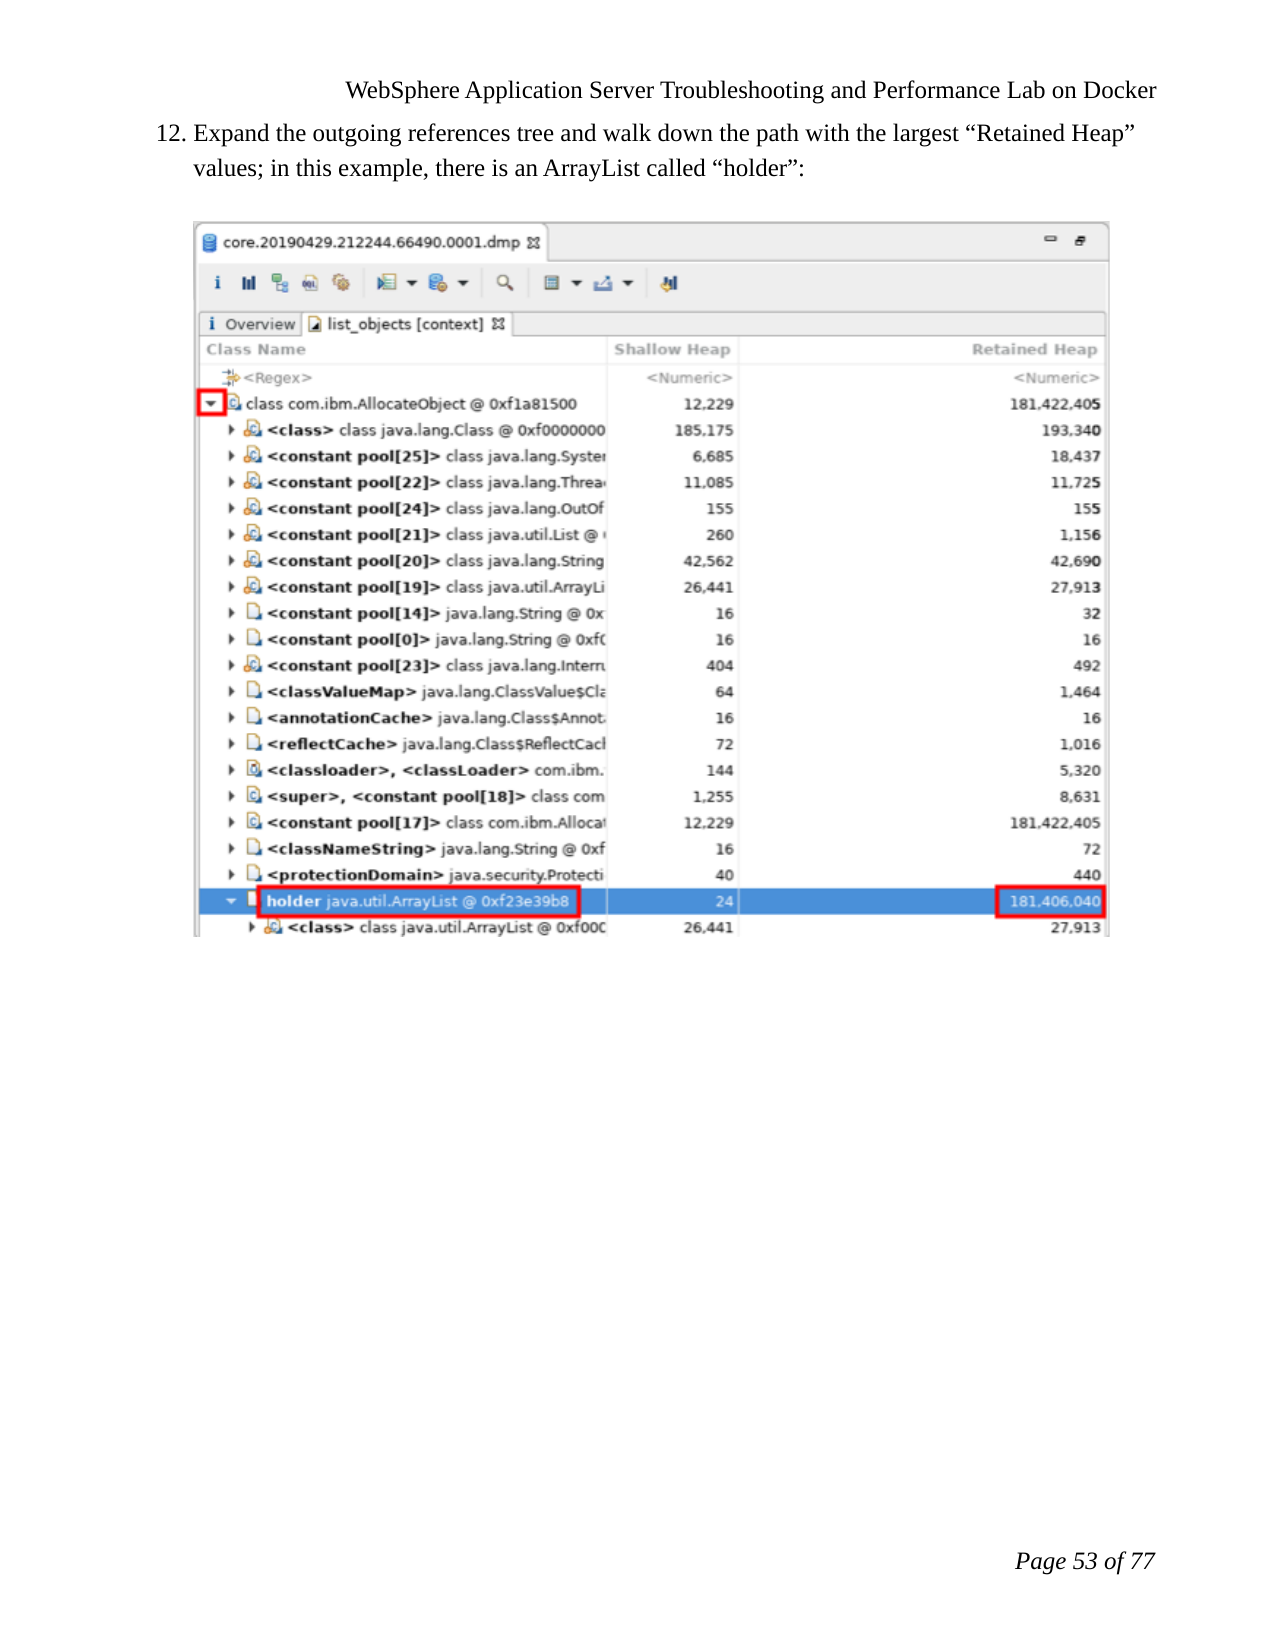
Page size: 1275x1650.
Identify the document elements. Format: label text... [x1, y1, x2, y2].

picture [193, 221, 1110, 937]
